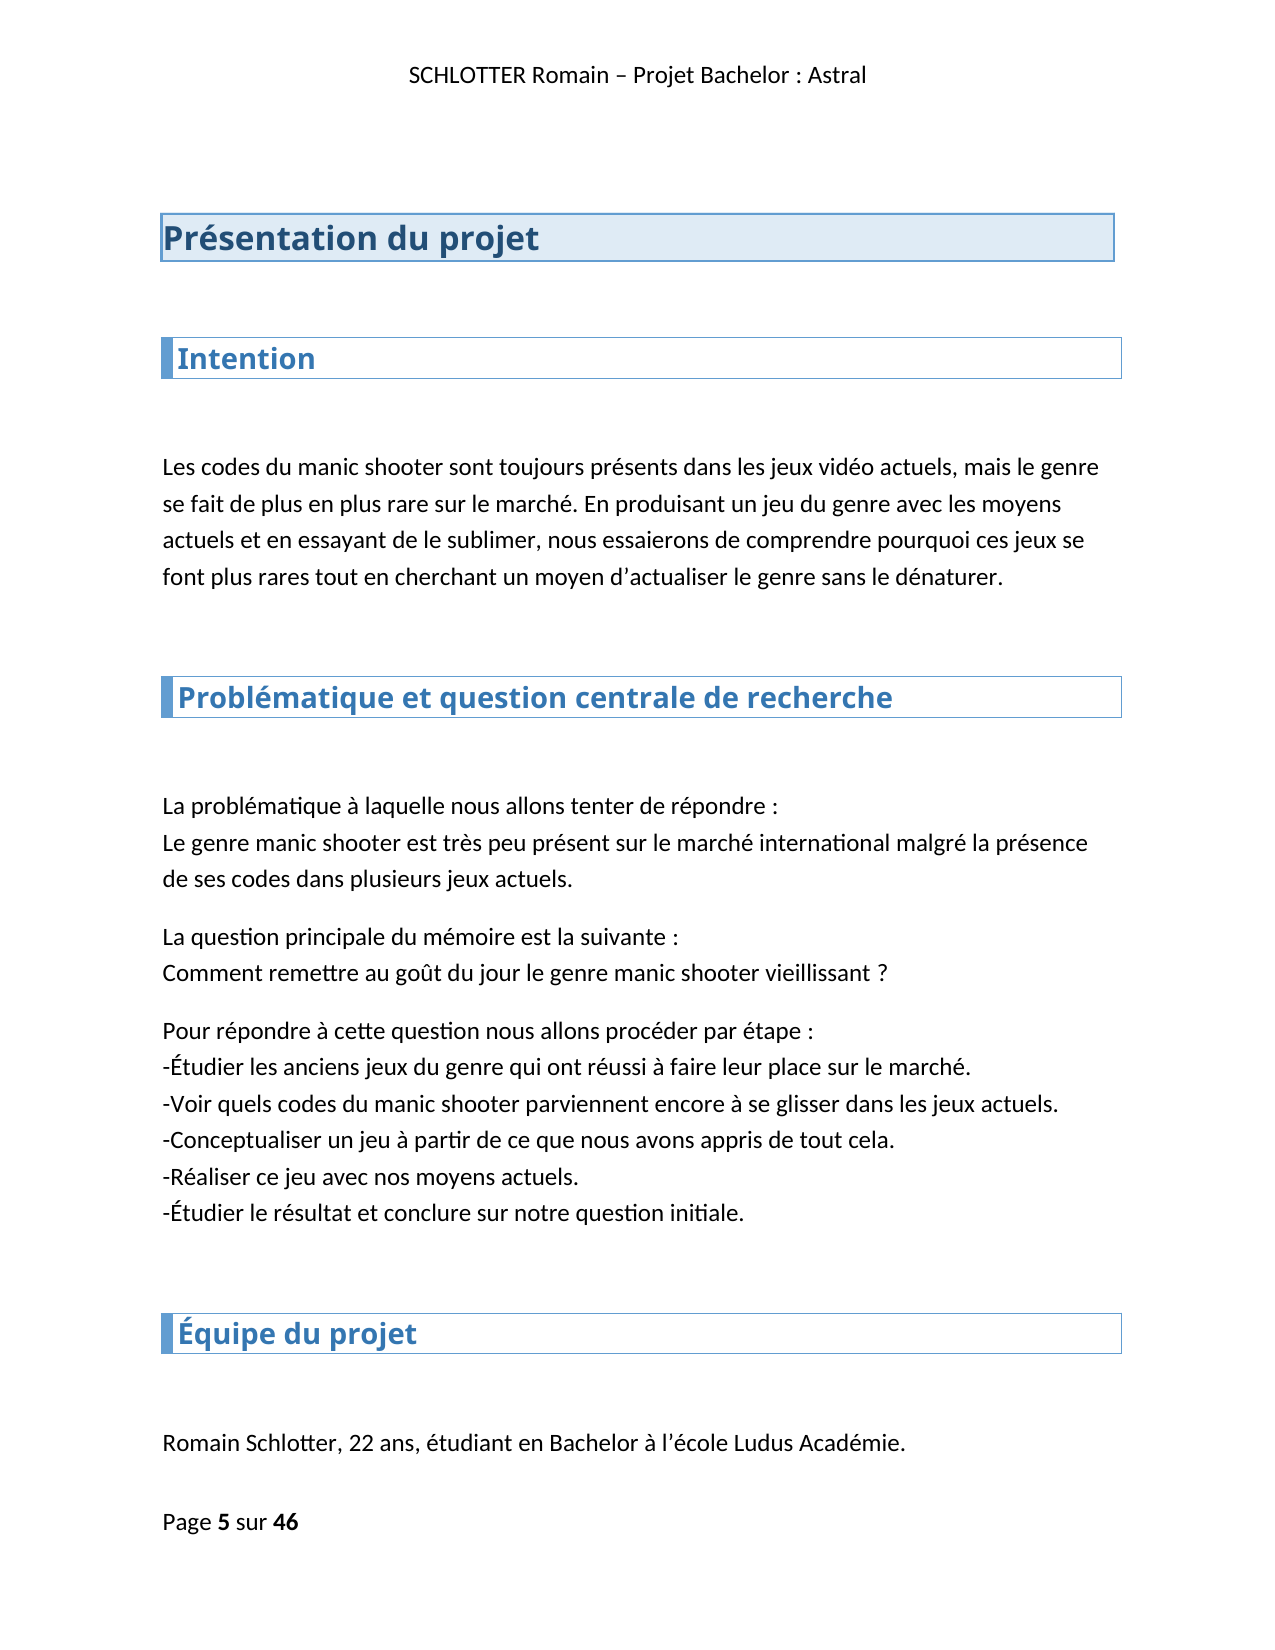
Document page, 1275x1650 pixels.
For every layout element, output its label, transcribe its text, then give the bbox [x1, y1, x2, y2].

subtitle Équipe du projet [173, 1314, 1121, 1353]
text Les codes du manic shooter sont toujours présents dans les jeux vidéo actuels, mais le genre se fait de plus en plus rare sur le marché. En produisant un jeu du genre avec les moyens actuels et en essayant de le sublimer, nous essaierons de comprendre pourquoi ces jeux se font plus rares tout en cherchant un moyen d’actualiser le genre sans le dénaturer. [162, 452, 1113, 592]
text La question principale du mémoire est la suivante : Comment remettre au goût du jour le genre manic shooter vieillissant ? [162, 921, 1113, 988]
text La problématique à laquelle nous allons tenter de répondre : Le genre manic shooter est très peu présent sur le marché international malgré la présence de ses codes dans plusieurs jeux actuels. [162, 790, 1113, 894]
text Pour répondre à cette question nous allons procéder par étape : -Étudier les anciens jeux du genre qui ont réussi à faire leur place sur le marché. -Voir quels codes du manic shooter parviennent encore à se glisser dans les jeux actuels. -Conceptualiser un jeu à partir de ce que nous avons appris de tout cela. -Réaliser ce jeu avec nos moyens actuels. -Étudier le résultat et conclure sur notre question initiale. [162, 1015, 1113, 1228]
subtitle Présentation du projet [163, 215, 1113, 260]
subtitle Problématique et question centrale de recherche [173, 677, 1121, 717]
subtitle Intention [173, 338, 1121, 378]
text Romain Schlotter, 22 ans, étudiant en Bachelor à l’école Ludus Académie. [162, 1427, 1113, 1457]
